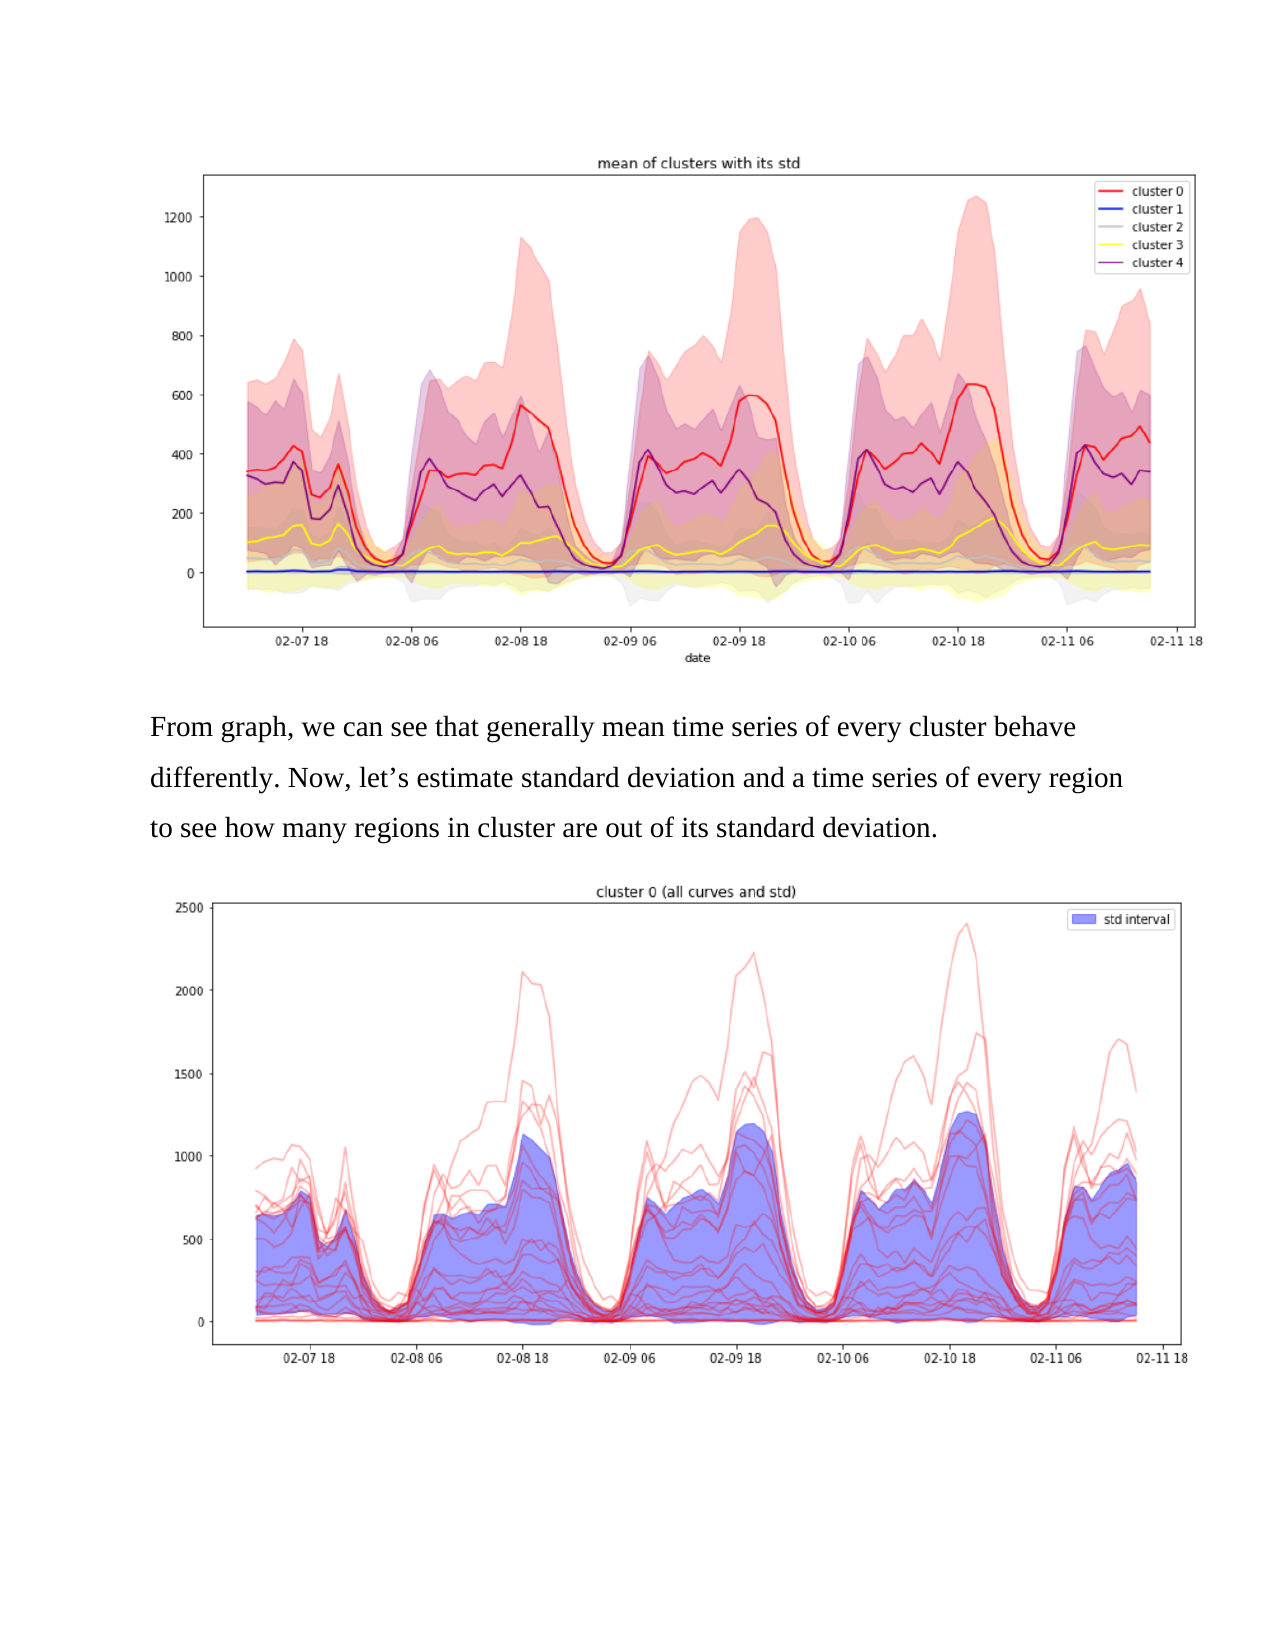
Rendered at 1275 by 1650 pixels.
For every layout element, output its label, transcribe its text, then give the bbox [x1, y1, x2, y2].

picture [150, 150, 1228, 679]
picture [150, 877, 1198, 1377]
text From graph, we can see that generally mean time series of every cluster behave differently. Now, let’s estimate standard deviation and a time series of every region to see how many regions in cluster are out of its standard deviation. [150, 709, 1125, 843]
